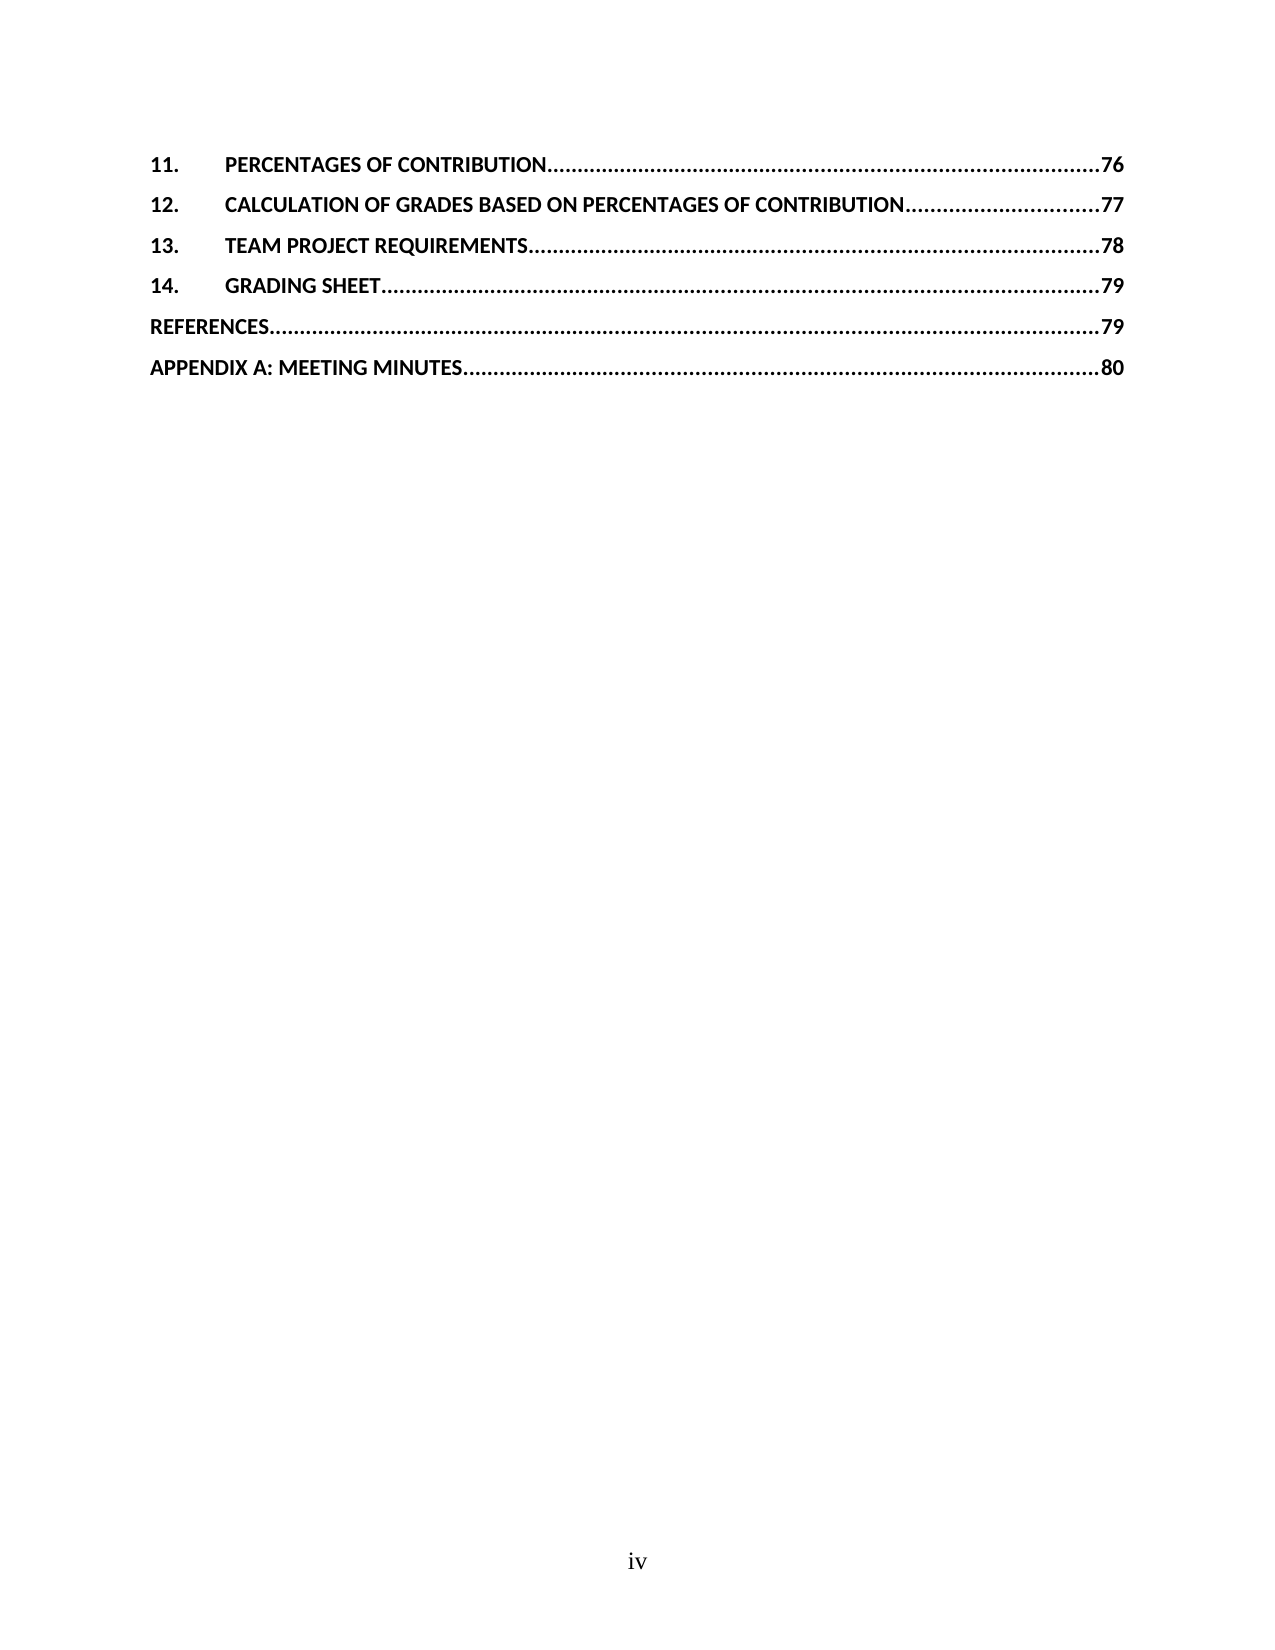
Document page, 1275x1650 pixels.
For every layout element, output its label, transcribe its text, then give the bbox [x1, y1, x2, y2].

text REFERENCES 79 [150, 312, 1125, 340]
text 11. PERCENTAGES OF CONTRIBUTION 76 [150, 150, 1125, 178]
text APPENDIX A: MEETING MINUTES 80 [150, 353, 1125, 381]
text 13. TEAM PROJECT REQUIREMENTS 78 [150, 231, 1125, 259]
text 14. GRADING SHEET 79 [150, 272, 1125, 299]
text 12. CALCULATION OF GRADES BASED ON PERCENTAGES OF CONTRIBUTION 77 [150, 191, 1125, 218]
